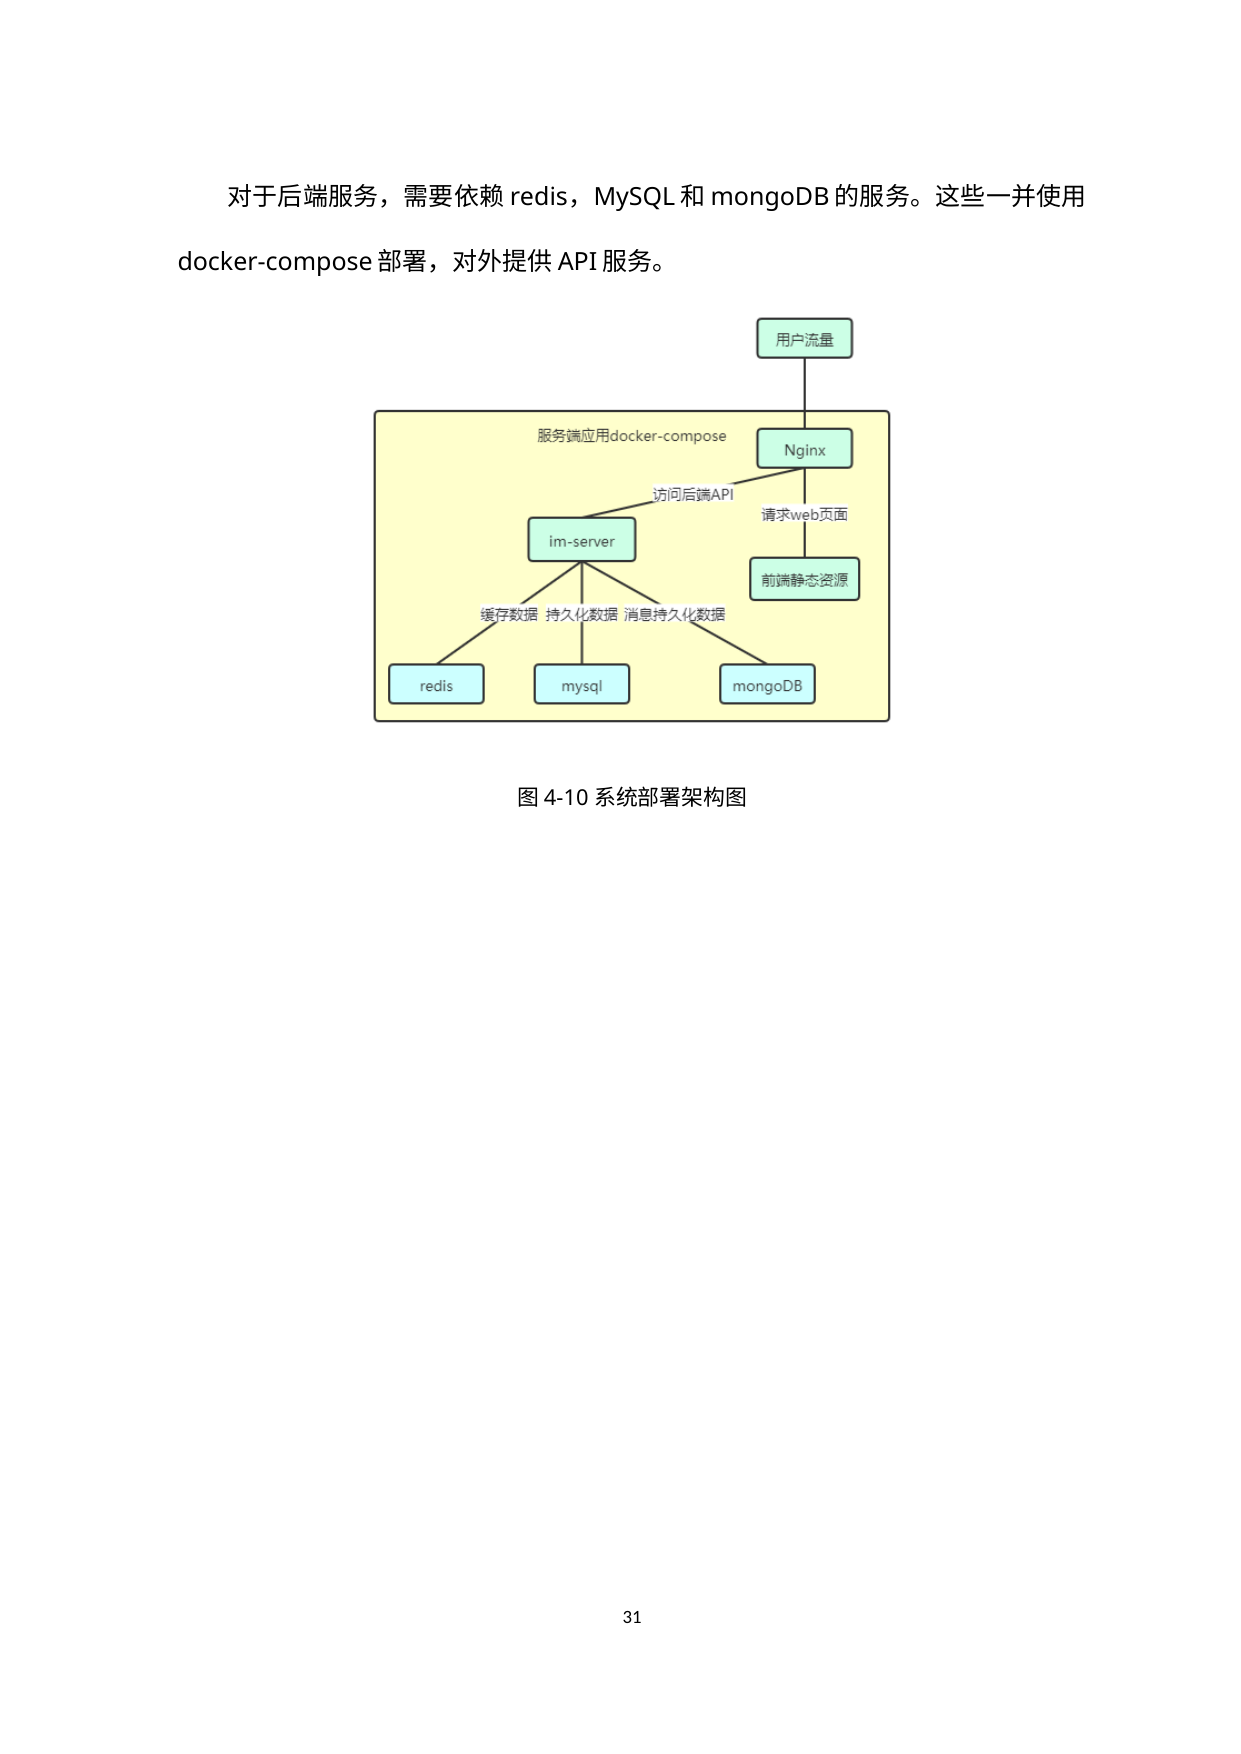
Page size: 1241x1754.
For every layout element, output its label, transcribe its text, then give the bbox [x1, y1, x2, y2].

picture [347, 292, 917, 749]
text 对于后端服务，需要依赖redis，MySQL和mongoDB的服务。这些一并使用docker-compose部署，对外提供API服务。 [177, 162, 1087, 292]
